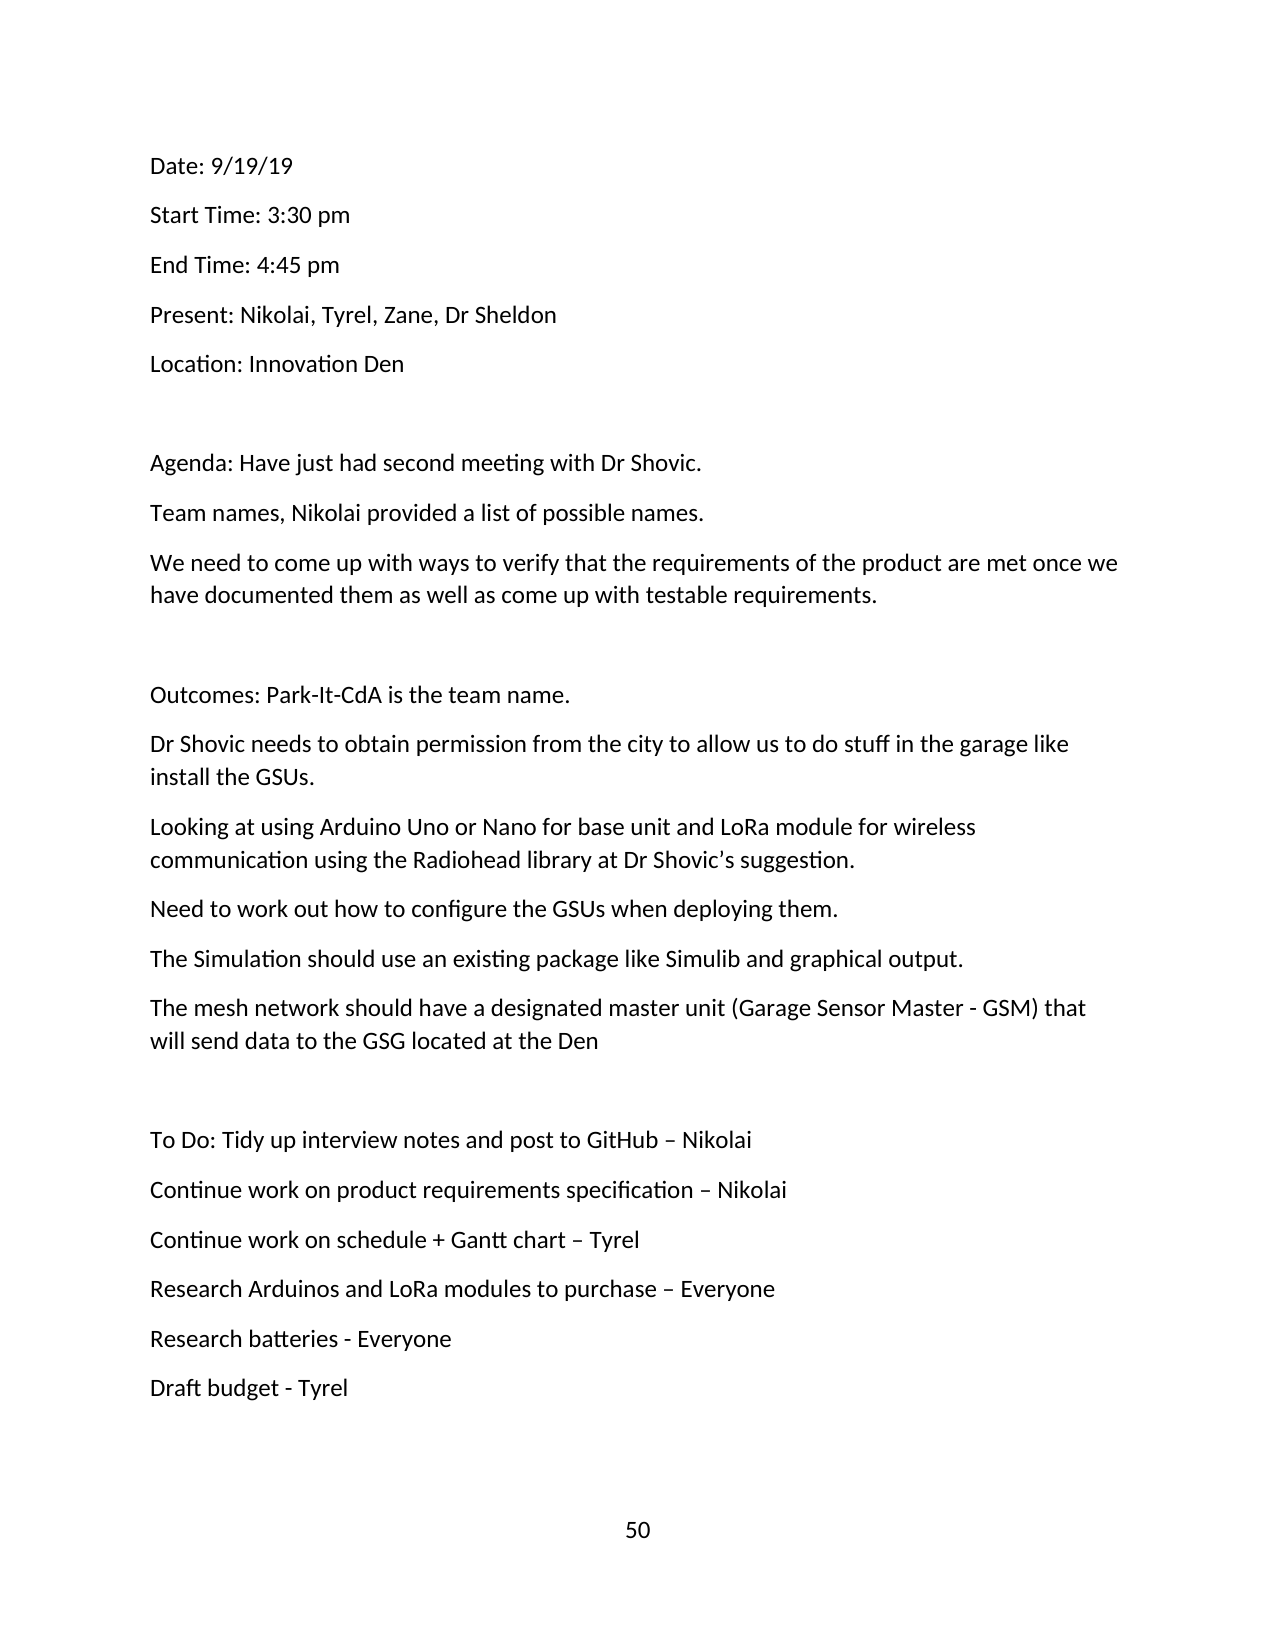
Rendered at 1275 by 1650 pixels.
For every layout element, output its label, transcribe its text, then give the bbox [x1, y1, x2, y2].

text Draft budget - Tyrel [150, 1372, 1125, 1403]
text The Simulation should use an existing package like Simulib and graphical output. [150, 943, 1125, 973]
text Continue work on product requirements specification – Nikolai [150, 1174, 1125, 1205]
text Team names, Nikolai provided a list of possible names. [150, 497, 1125, 528]
text Date: 9/19/19 [150, 150, 1125, 181]
text Dr Shovic needs to obtain permission from the city to allow us to do stuff in the garage like install the GSUs. [150, 728, 1125, 792]
text Outcomes: Park-It-CdA is the team name. [150, 679, 1125, 709]
text Continue work on schedule + Gantt chart – Tyrel [150, 1224, 1125, 1254]
text Agenda: Have just had second meeting with Dr Shovic. [150, 447, 1125, 478]
text To Do: Tidy up interview notes and post to GitHub – Nikolai [150, 1124, 1125, 1155]
text The mesh network should have a designated master unit (Garage Sensor Master - GSM) that will send data to the GSG located at the Den [150, 992, 1125, 1056]
text Research batteries - Everyone [150, 1323, 1125, 1353]
text We need to come up with ways to verify that the requirements of the product are met once we have documented them as well as come up with testable requirements. [150, 547, 1125, 610]
text Present: Nikolai, Tyrel, Zane, Dr Sheldon [150, 299, 1125, 329]
text End Time: 4:45 pm [150, 249, 1125, 280]
text Start Time: 3:30 pm [150, 199, 1125, 230]
text Looking at using Arduino Uno or Nano for base unit and LoRa module for wireless communication using the Radiohead library at Dr Shovic’s suggestion. [150, 811, 1125, 874]
text Need to work out how to configure the GSUs when deploying them. [150, 893, 1125, 924]
text Location: Innovation Den [150, 348, 1125, 379]
text Research Arduinos and LoRa modules to purchase – Everyone [150, 1273, 1125, 1304]
